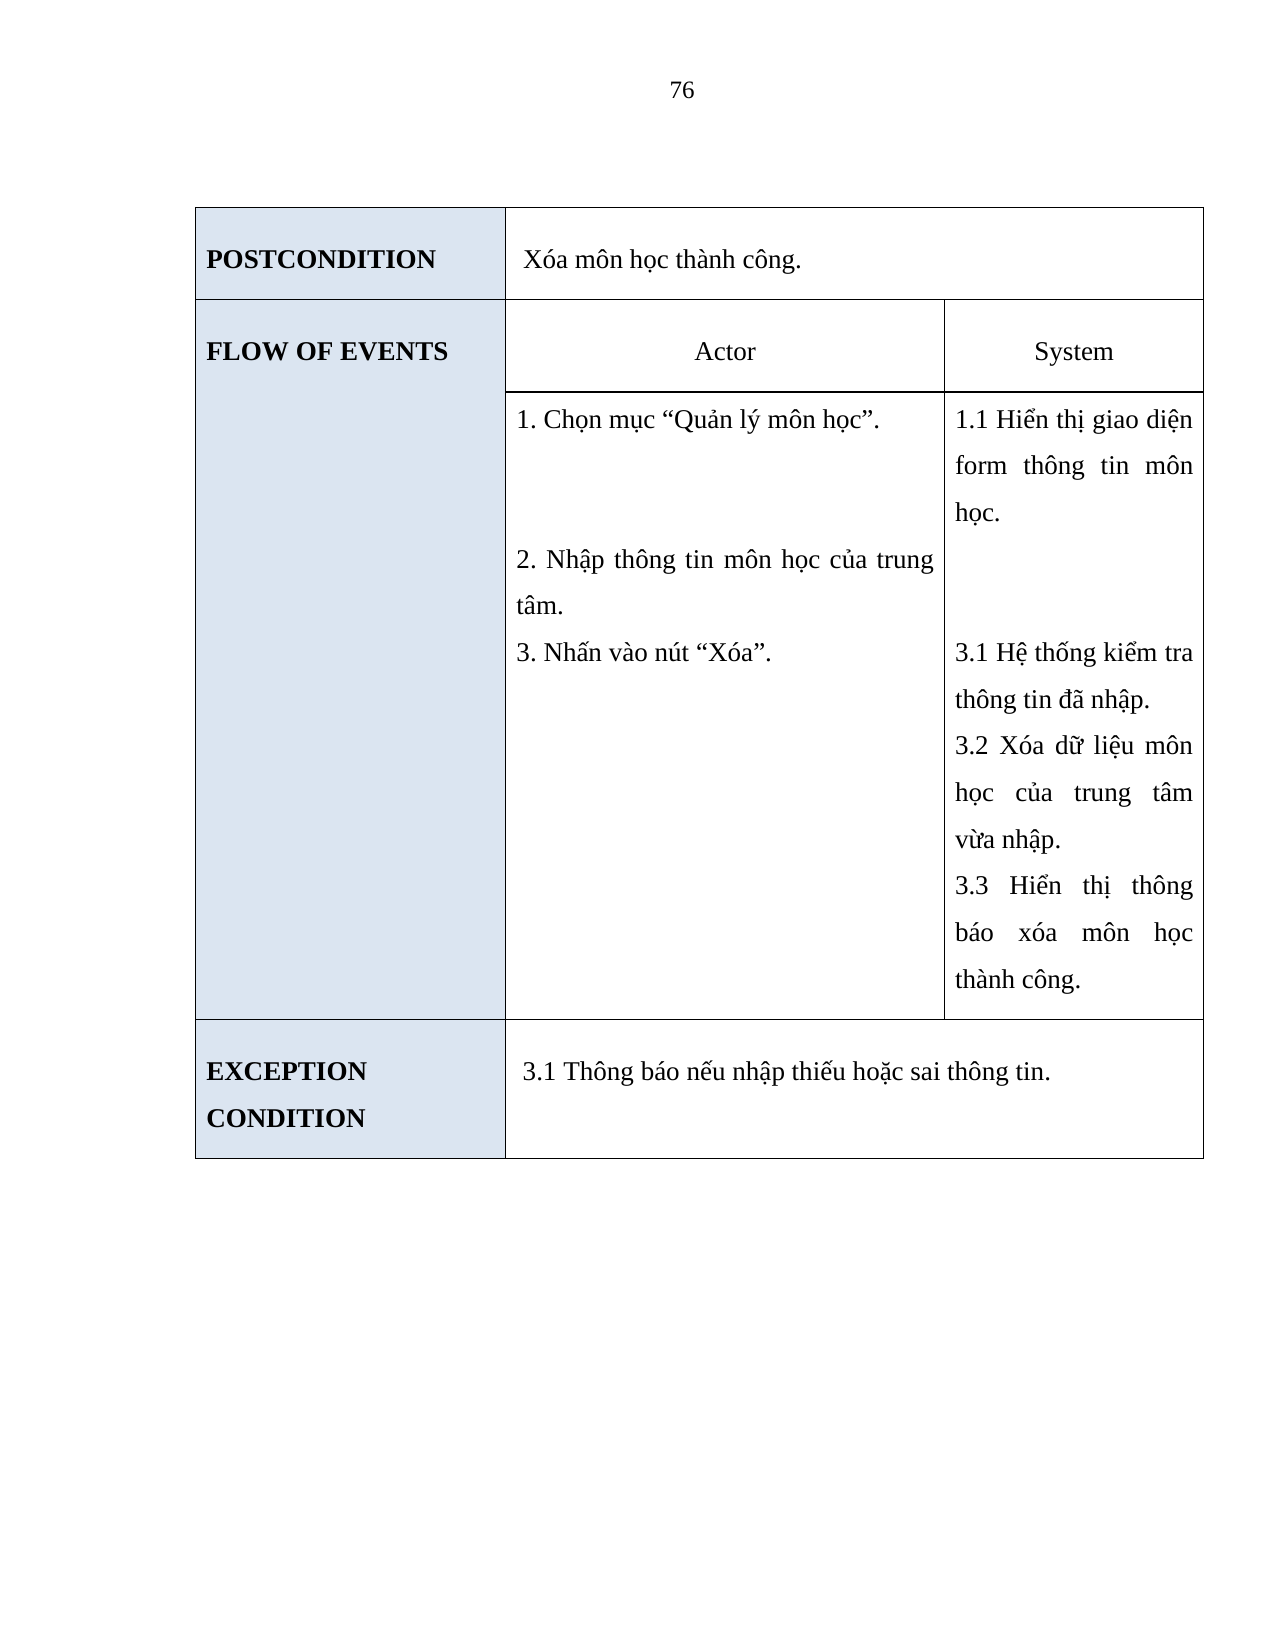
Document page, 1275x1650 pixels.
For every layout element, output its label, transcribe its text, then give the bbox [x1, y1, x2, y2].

table_cell System [945, 300, 1203, 391]
table_cell 1.1 Hiển thị giao diện form thông tin môn học. 3.1 Hệ thống kiểm tra thông tin đã nhập. 3.2 Xóa dữ liệu môn học của trung tâm vừa nhập. 3.3 Hiển thị thông báo xóa môn học thành công. [945, 393, 1203, 1019]
table_cell 3.1 Thông báo nếu nhập thiếu hoặc sai thông tin. [506, 1020, 1203, 1158]
table_cell 1. Chọn mục “Quản lý môn học”. 2. Nhập thông tin môn học của trung tâm. 3. Nhấn vào nút “Xóa”. [506, 393, 944, 1019]
table_cell Xóa môn học thành công. [506, 208, 1203, 299]
table_cell POSTCONDITION [196, 208, 505, 299]
table_cell Actor [506, 300, 944, 391]
table_cell EXCEPTION CONDITION [196, 1020, 505, 1158]
table_cell FLOW OF EVENTS [196, 300, 505, 1019]
